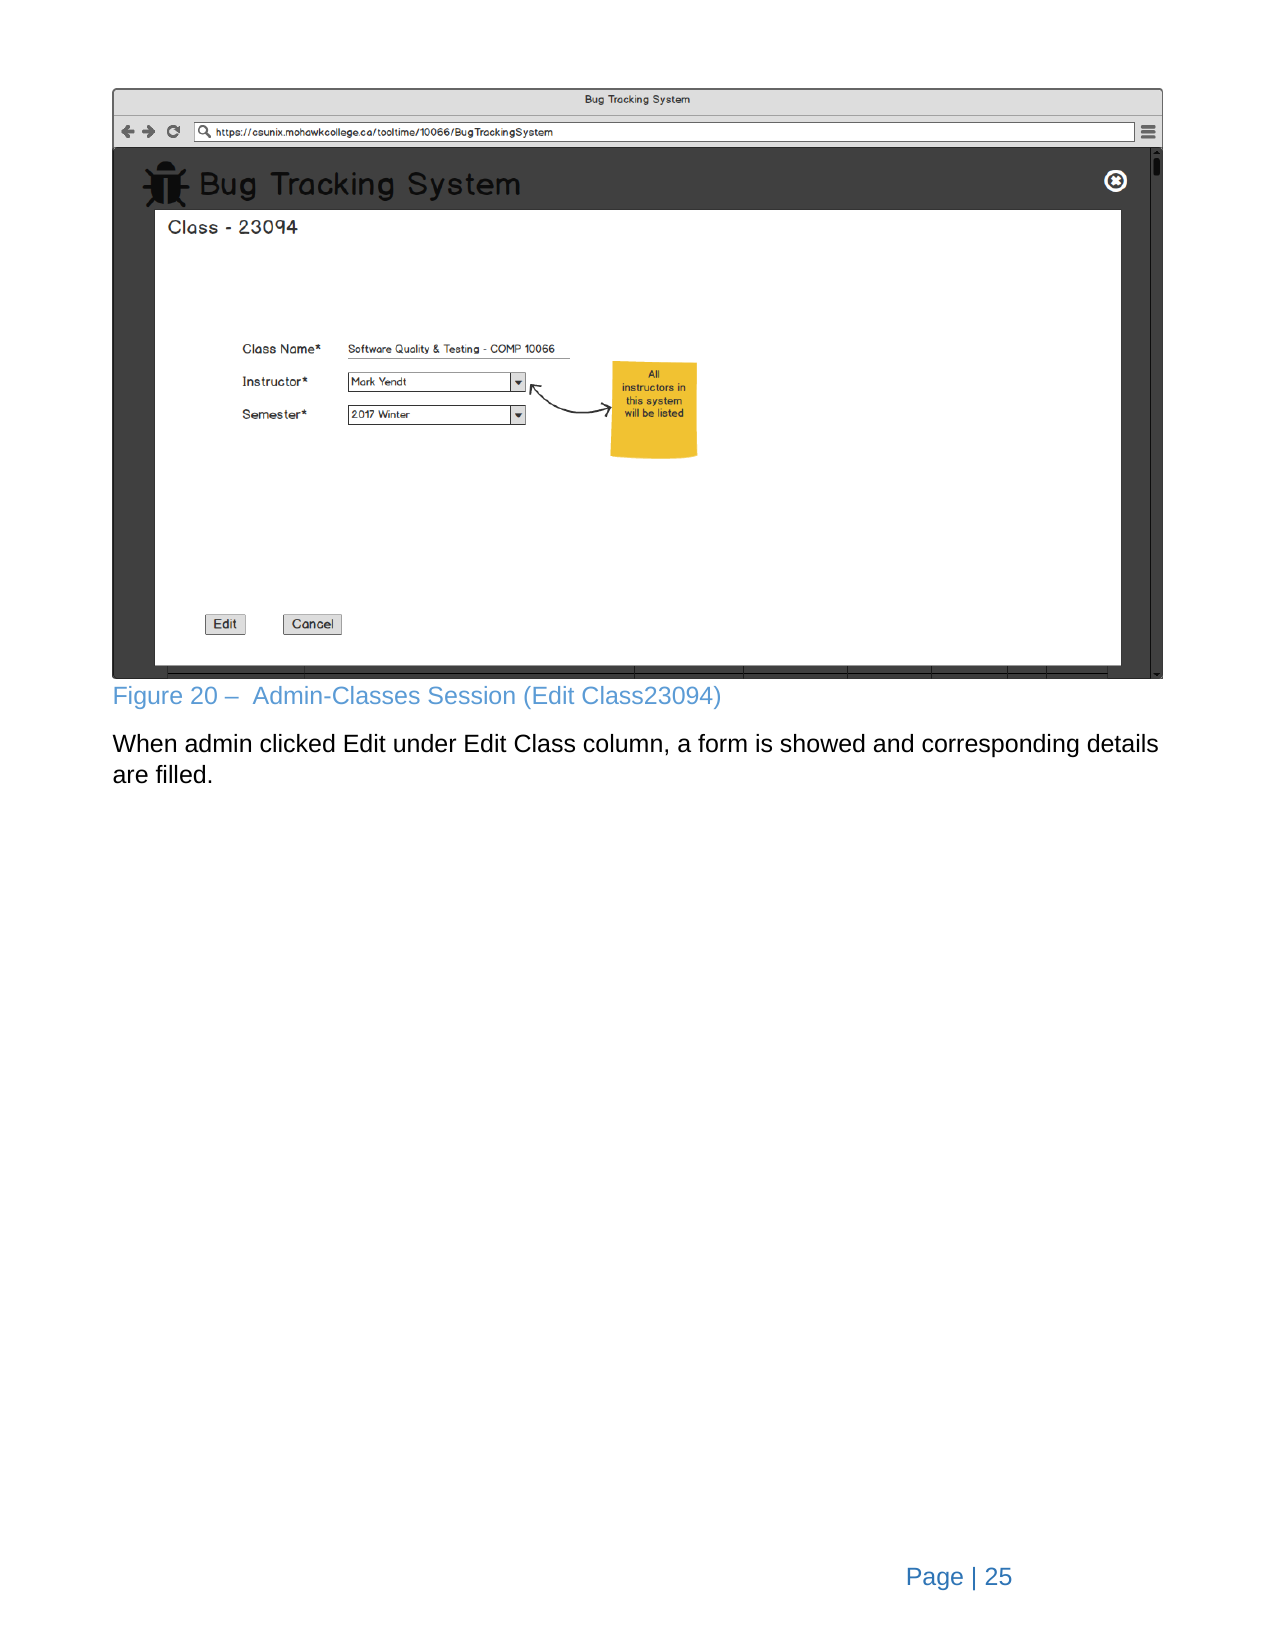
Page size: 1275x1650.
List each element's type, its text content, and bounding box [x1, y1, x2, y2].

text Figure 20 – Admin-Classes Session (Edit Class23094) [112, 679, 1163, 710]
picture [112, 88, 1163, 679]
text When admin clicked Edit under Edit Class column, a form is showed and corresponding details are filled. [112, 729, 1163, 789]
